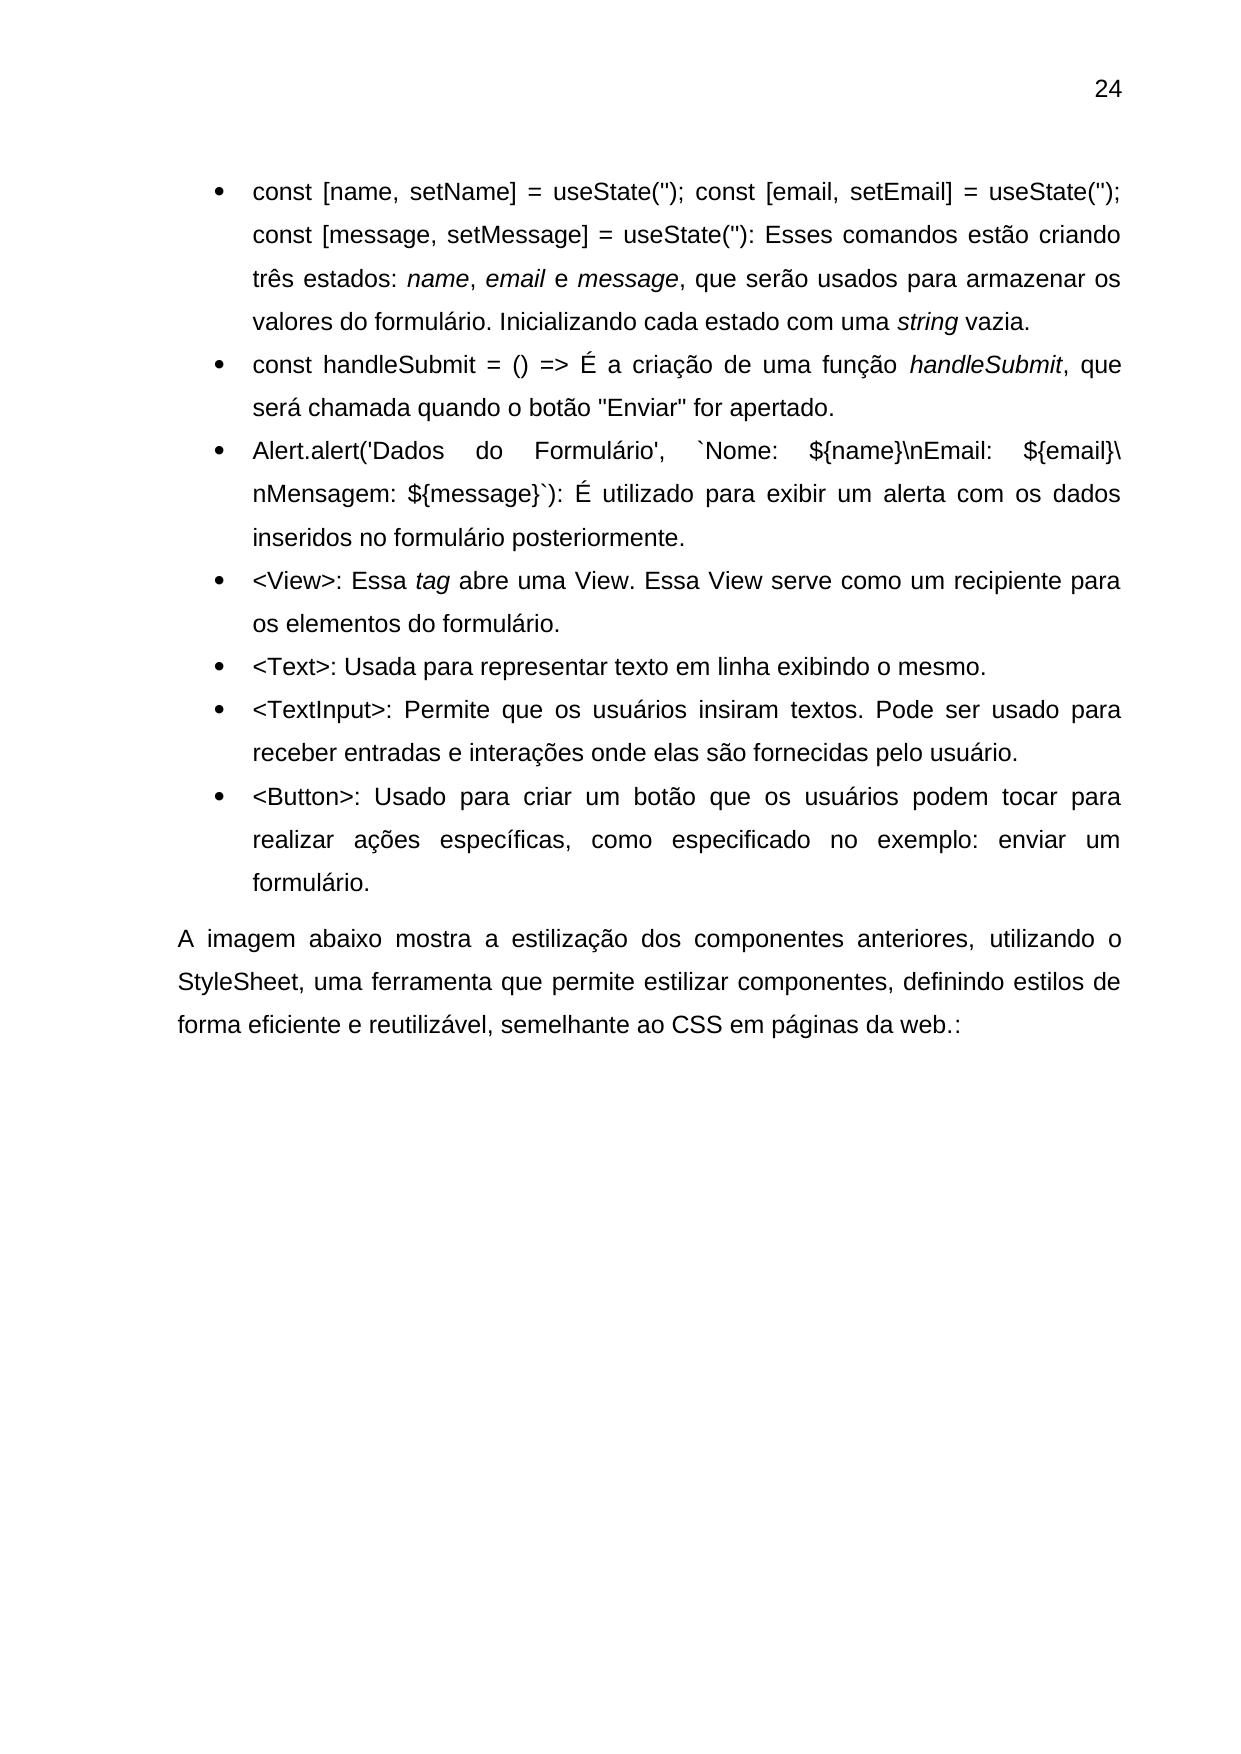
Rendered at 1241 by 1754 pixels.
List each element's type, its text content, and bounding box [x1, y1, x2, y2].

list <View>: Essa tag abre uma View. Essa View serve como um recipiente para os elementos do formulário. [215, 566, 1122, 638]
list const [name, setName] = useState(''); const [email, setEmail] = useState(''); const [message, setMessage] = useState(''): Esses comandos estão criando três estados: name, email e message, que serão usados para armazenar os valores do formulário. Inicializando cada estado com uma string vazia. [215, 177, 1122, 335]
list Alert.alert('Dados do Formulário', `Nome: ${name}\nEmail: ${email}\nMensagem: ${message}`): É utilizado para exibir um alerta com os dados inseridos no formulário posteriormente. [215, 436, 1122, 551]
list <Button>: Usado para criar um botão que os usuários podem tocar para realizar ações específicas, como especificado no exemplo: enviar um formulário. [215, 782, 1122, 897]
list const handleSubmit = () => É a criação de uma função handleSubmit, que será chamada quando o botão "Enviar" for apertado. [215, 350, 1122, 422]
text A imagem abaixo mostra a estilização dos componentes anteriores, utilizando o StyleSheet, uma ferramenta que permite estilizar componentes, definindo estilos de forma eficiente e reutilizável, semelhante ao CSS em páginas da web.: [177, 923, 1122, 1038]
list <Text>: Usada para representar texto em linha exibindo o mesmo. [215, 652, 1122, 681]
list <TextInput>: Permite que os usuários insiram textos. Pode ser usado para receber entradas e interações onde elas são fornecidas pelo usuário. [215, 695, 1122, 767]
